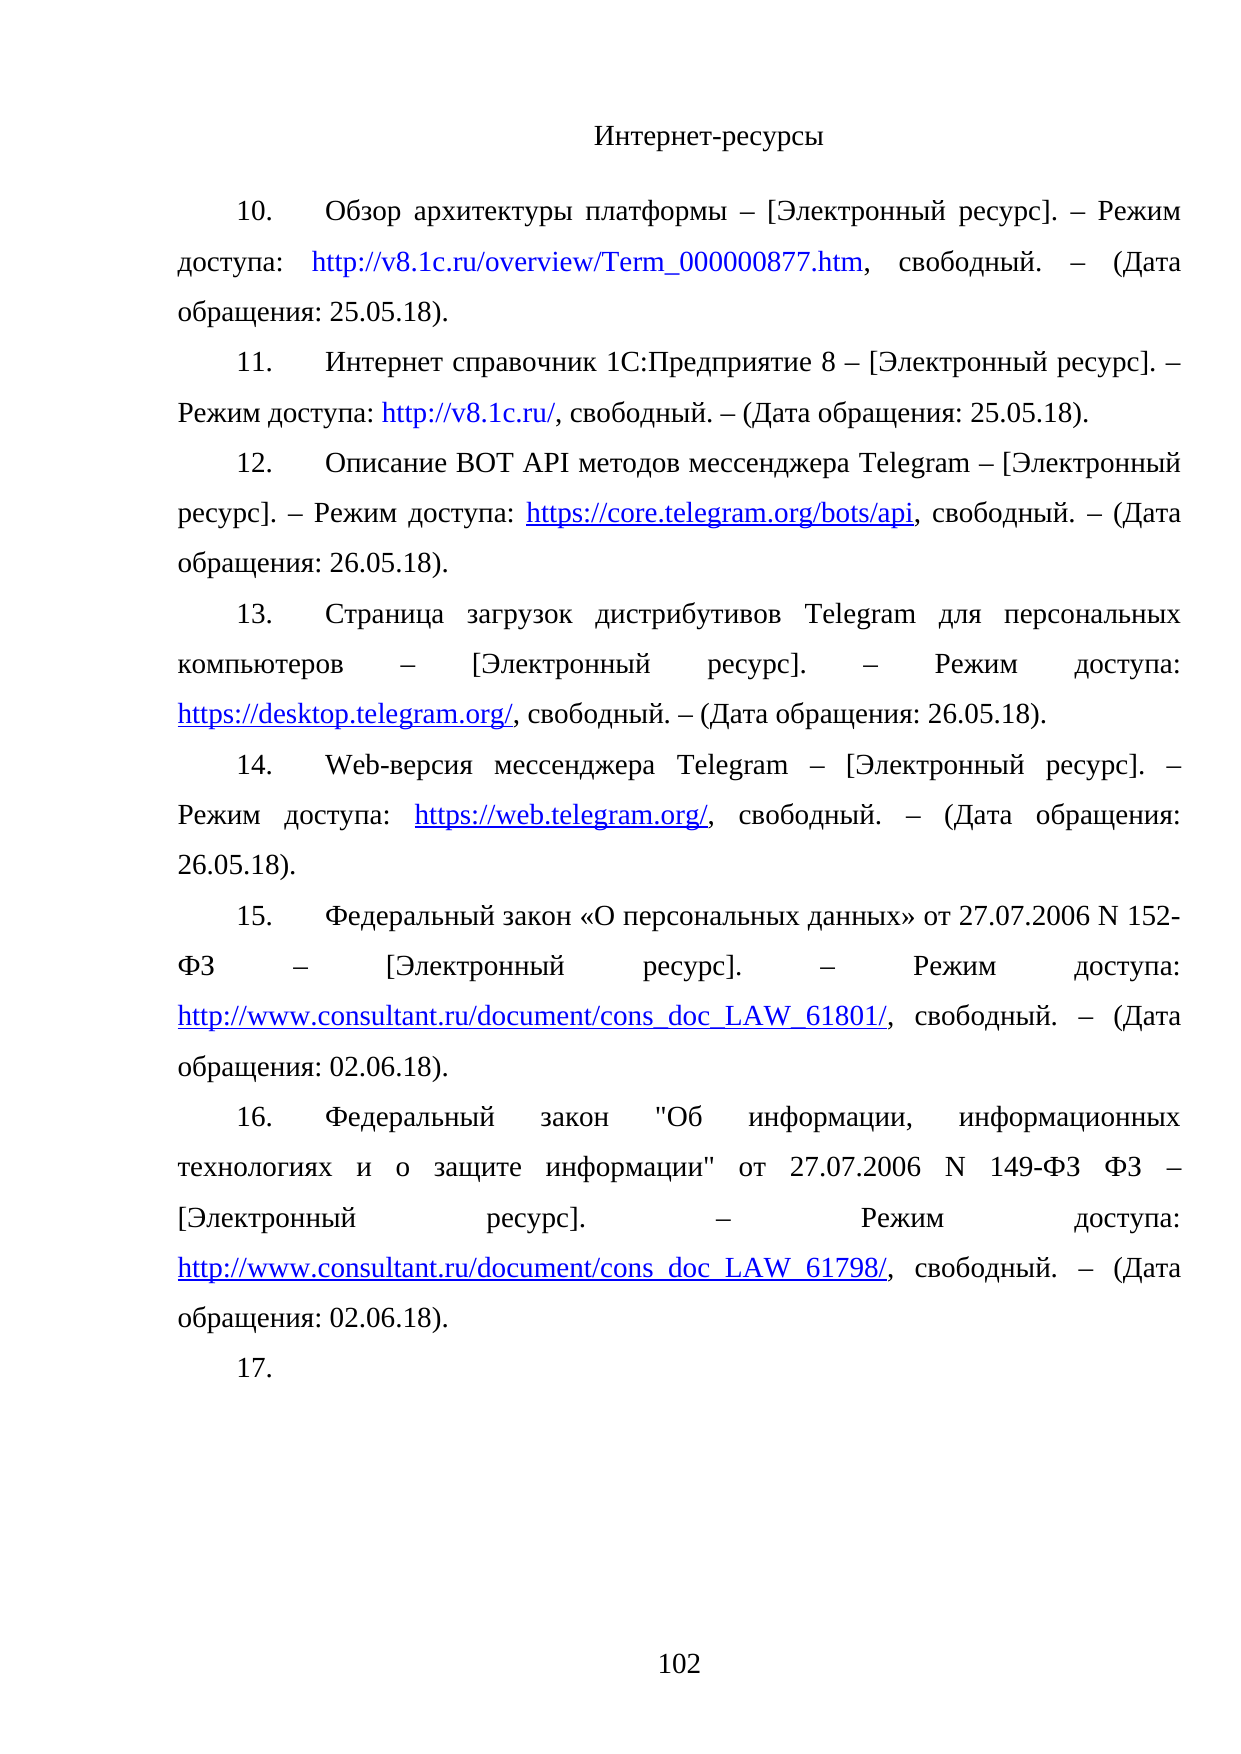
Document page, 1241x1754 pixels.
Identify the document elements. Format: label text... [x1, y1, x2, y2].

text Интернет-ресурсы [177, 118, 1181, 152]
list Описание BOT API методов мессенджера Telegram – [Электронный ресурс]. – Режим доступа: https://core.telegram.org/bots/api, свободный. – (Дата обращения: 26.05.18). [177, 445, 1181, 579]
list Web-версия мессенджера Telegram – [Электронный ресурс]. – Режим доступа: https://web.telegram.org/, свободный. – (Дата обращения: 26.05.18). [177, 747, 1181, 881]
list Обзор архитектуры платформы – [Электронный ресурс]. – Режим доступа: http://v8.1c.ru/overview/Term_000000877.htm, свободный. – (Дата обращения: 25.05.18). [177, 193, 1181, 328]
list Федеральный закон "Об информации, информационных технологиях и о защите информации" от 27.07.2006 N 149-ФЗ ФЗ – [Электронный ресурс]. – Режим доступа: http://www.consultant.ru/document/cons_doc_LAW_61798/, свободный. – (Дата обращения: 02.06.18). [177, 1099, 1181, 1334]
list Страница загрузок дистрибутивов Telegram для персональных компьютеров – [Электронный ресурс]. – Режим доступа: https://desktop.telegram.org/, свободный. – (Дата обращения: 26.05.18). [177, 596, 1181, 730]
list Интернет справочник 1С:Предприятие 8 – [Электронный ресурс]. – Режим доступа: http://v8.1c.ru/, свободный. – (Дата обращения: 25.05.18). [177, 344, 1181, 428]
list Федеральный закон «О персональных данных» от 27.07.2006 N 152-ФЗ – [Электронный ресурс]. – Режим доступа: http://www.consultant.ru/document/cons_doc_LAW_61801/, свободный. – (Дата обращения: 02.06.18). [177, 898, 1181, 1082]
